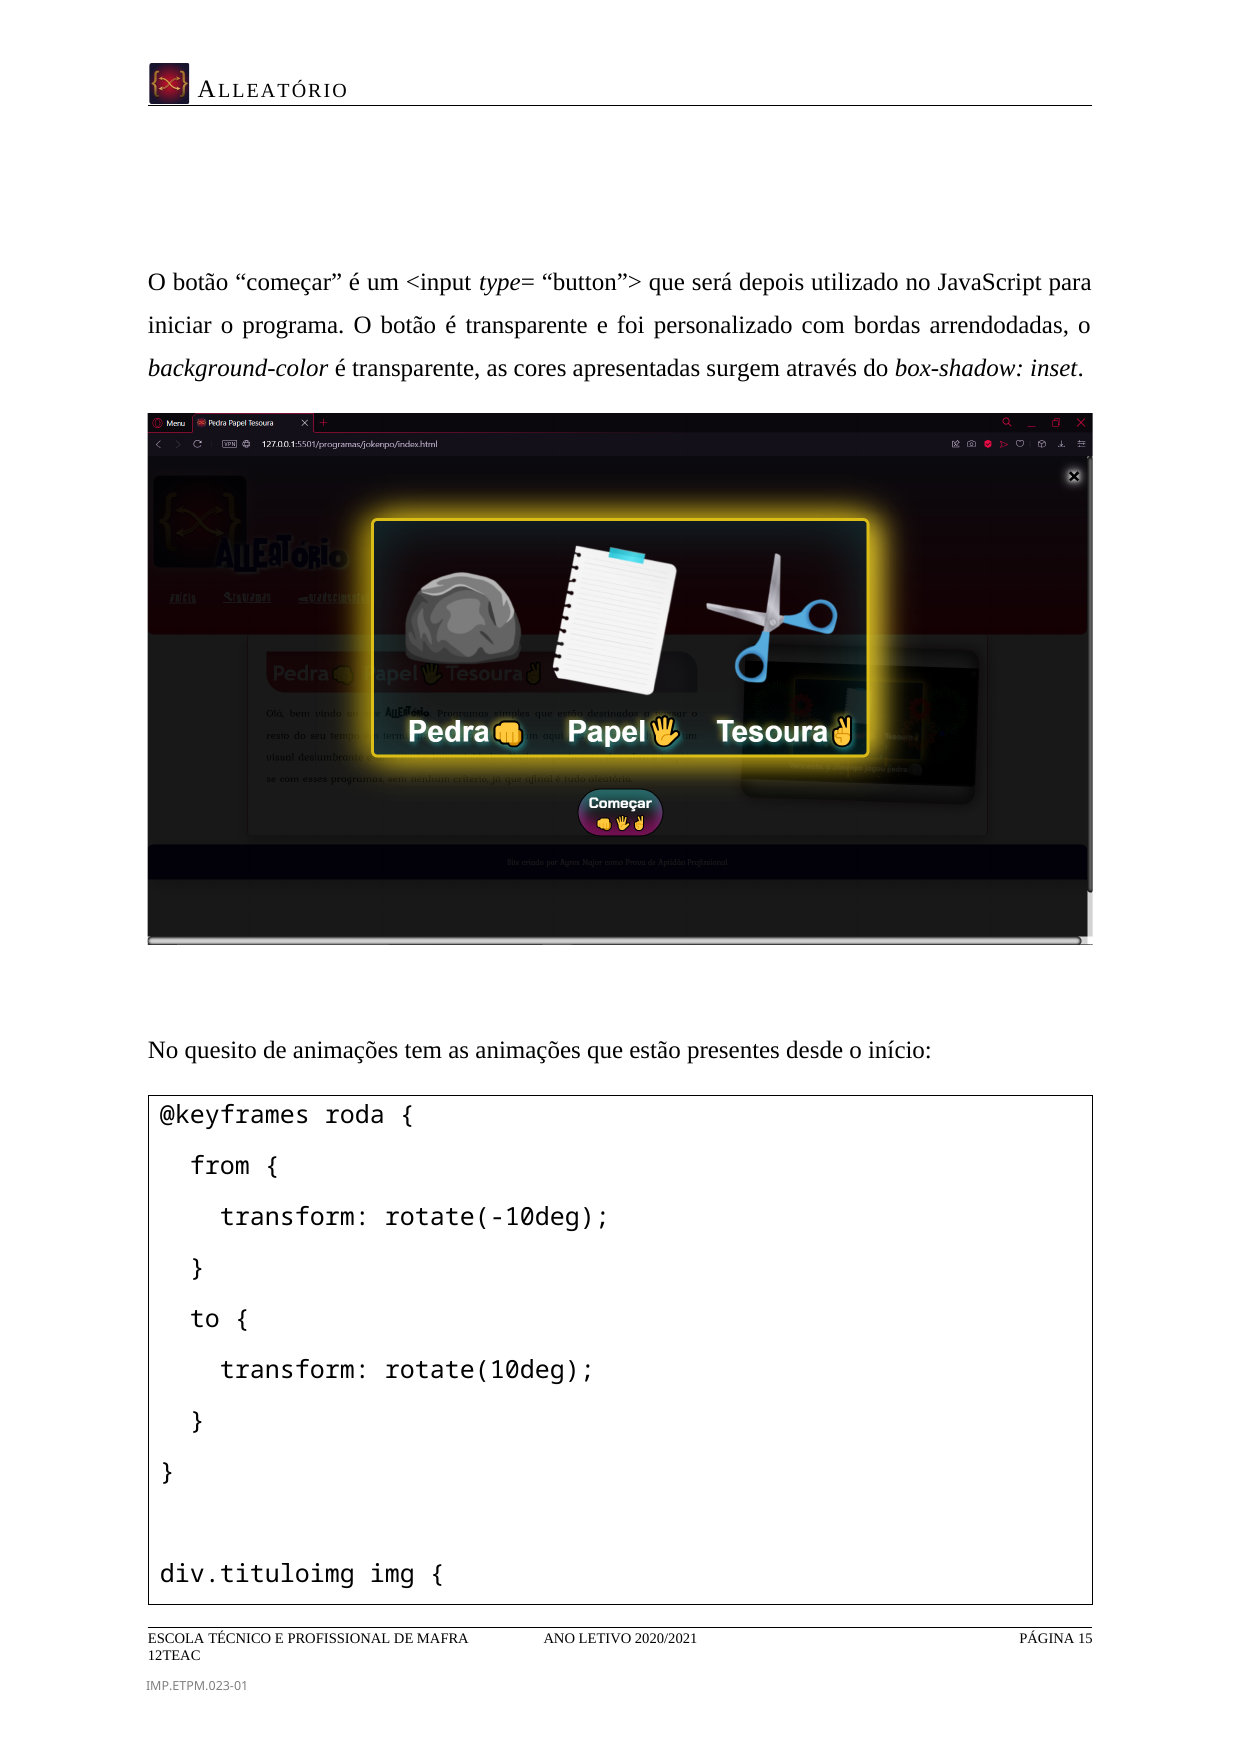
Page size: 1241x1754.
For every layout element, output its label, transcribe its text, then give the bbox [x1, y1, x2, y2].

text O botão “começar” é um <input type= “button”> que será depois utilizado no JavaScript para iniciar o programa. O botão é transparente e foi personalizado com bordas arrendodadas, o background-color é transparente, as cores apresentadas surgem através do box-shadow: inset. [148, 267, 1092, 382]
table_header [149, 1096, 1092, 1604]
picture [147, 413, 1093, 945]
text No quesito de animações tem as animações que estão presentes desde o início: [148, 1036, 1092, 1064]
picture [149, 63, 190, 104]
